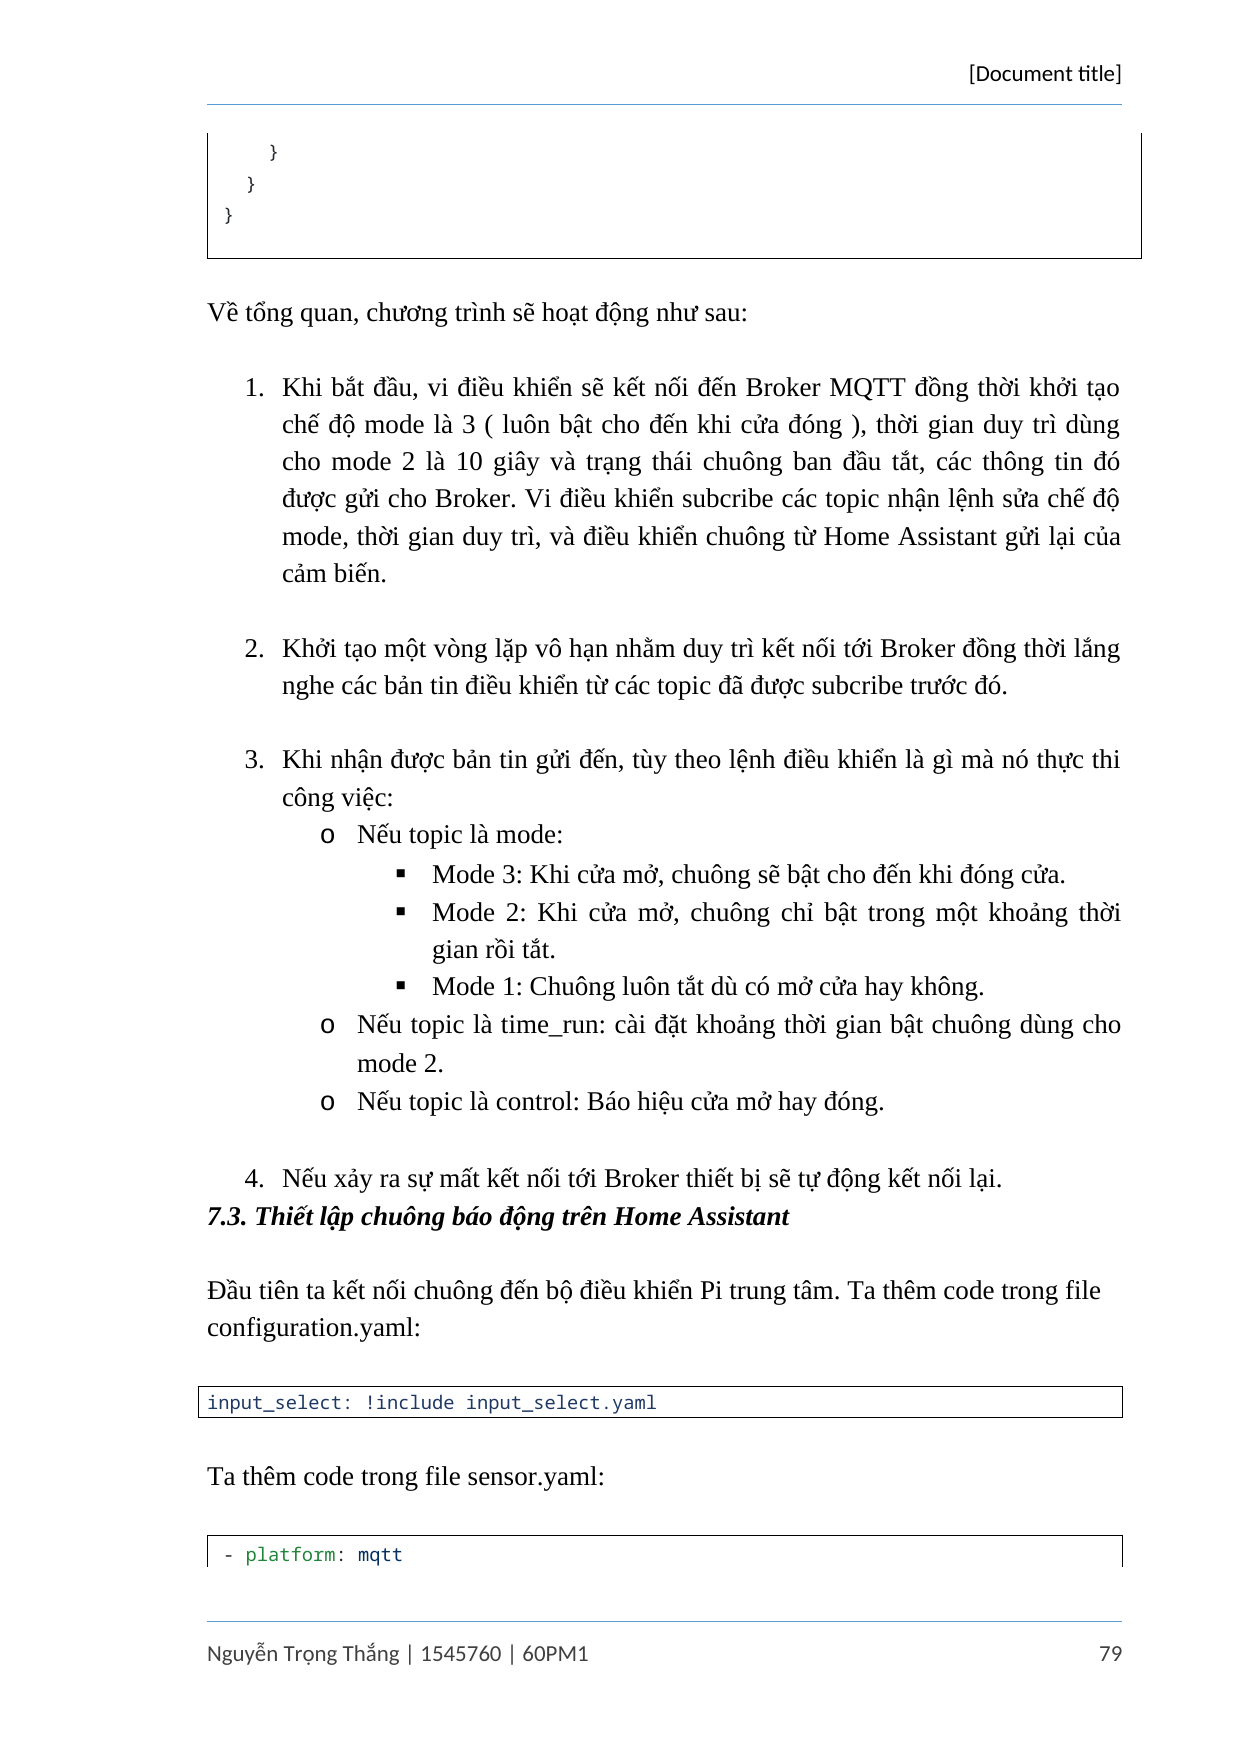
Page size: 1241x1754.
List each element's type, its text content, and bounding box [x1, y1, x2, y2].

list Mode 2: Khi cửa mở, chuông chỉ bật trong một khoảng thời gian rồi tắt. [394, 896, 1122, 964]
list Nếu topic là time_run: cài đặt khoảng thời gian bật chuông dùng cho mode 2. [319, 1008, 1122, 1079]
list Khi nhận được bản tin gửi đến, tùy theo lệnh điều khiển là gì mà nó thực thi công việc: [244, 744, 1122, 812]
list Nếu topic là mode: [319, 818, 1122, 852]
text input_select: !include input_select.yaml [199, 1387, 1122, 1417]
table_cell } [208, 133, 1141, 164]
list Khởi tạo một vòng lặp vô hạn nhằm duy trì kết nối tới Broker đồng thời lắng nghe các bản tin điều khiển từ các topic đã được subcribe trước đó. [244, 632, 1122, 700]
list Nếu xảy ra sự mất kết nối tới Broker thiết bị sẽ tự động kết nối lại. [244, 1162, 1122, 1193]
text Về tổng quan, chương trình sẽ hoạt động như sau: [207, 296, 1122, 327]
list Mode 1: Chuông luôn tắt dù có mở cửa hay không. [394, 971, 1122, 1002]
list Nếu topic là control: Báo hiệu cửa mở hay đóng. [319, 1085, 1122, 1118]
table_cell } [208, 195, 1141, 258]
text Đầu tiên ta kết nối chuông đến bộ điều khiển Pi trung tâm. Ta thêm code trong file configuration.yaml: [207, 1274, 1122, 1343]
text 7.3. Thiết lập chuông báo động trên Home Assistant [207, 1199, 1122, 1231]
list Khi bắt đầu, vi điều khiển sẽ kết nối đến Broker MQTT đồng thời khởi tạo chế độ mode là 3 ( luôn bật cho đến khi cửa đóng ), thời gian duy trì dùng cho mode 2 là 10 giây và trạng thái chuông ban đầu tắt, các thông tin đó được gửi cho Broker. Vi điều khiển subcribe các topic nhận lệnh sửa chế độ mode, thời gian duy trì, và điều khiển chuông từ Home Assistant gửi lại của cảm biến. [244, 371, 1122, 588]
list Mode 3: Khi cửa mở, chuông sẽ bật cho đến khi đóng cửa. [394, 858, 1122, 889]
table_cell } [208, 164, 1141, 195]
text Ta thêm code trong file sensor.yaml: [207, 1460, 1122, 1491]
table_header - platform: mqtt [208, 1536, 1122, 1567]
